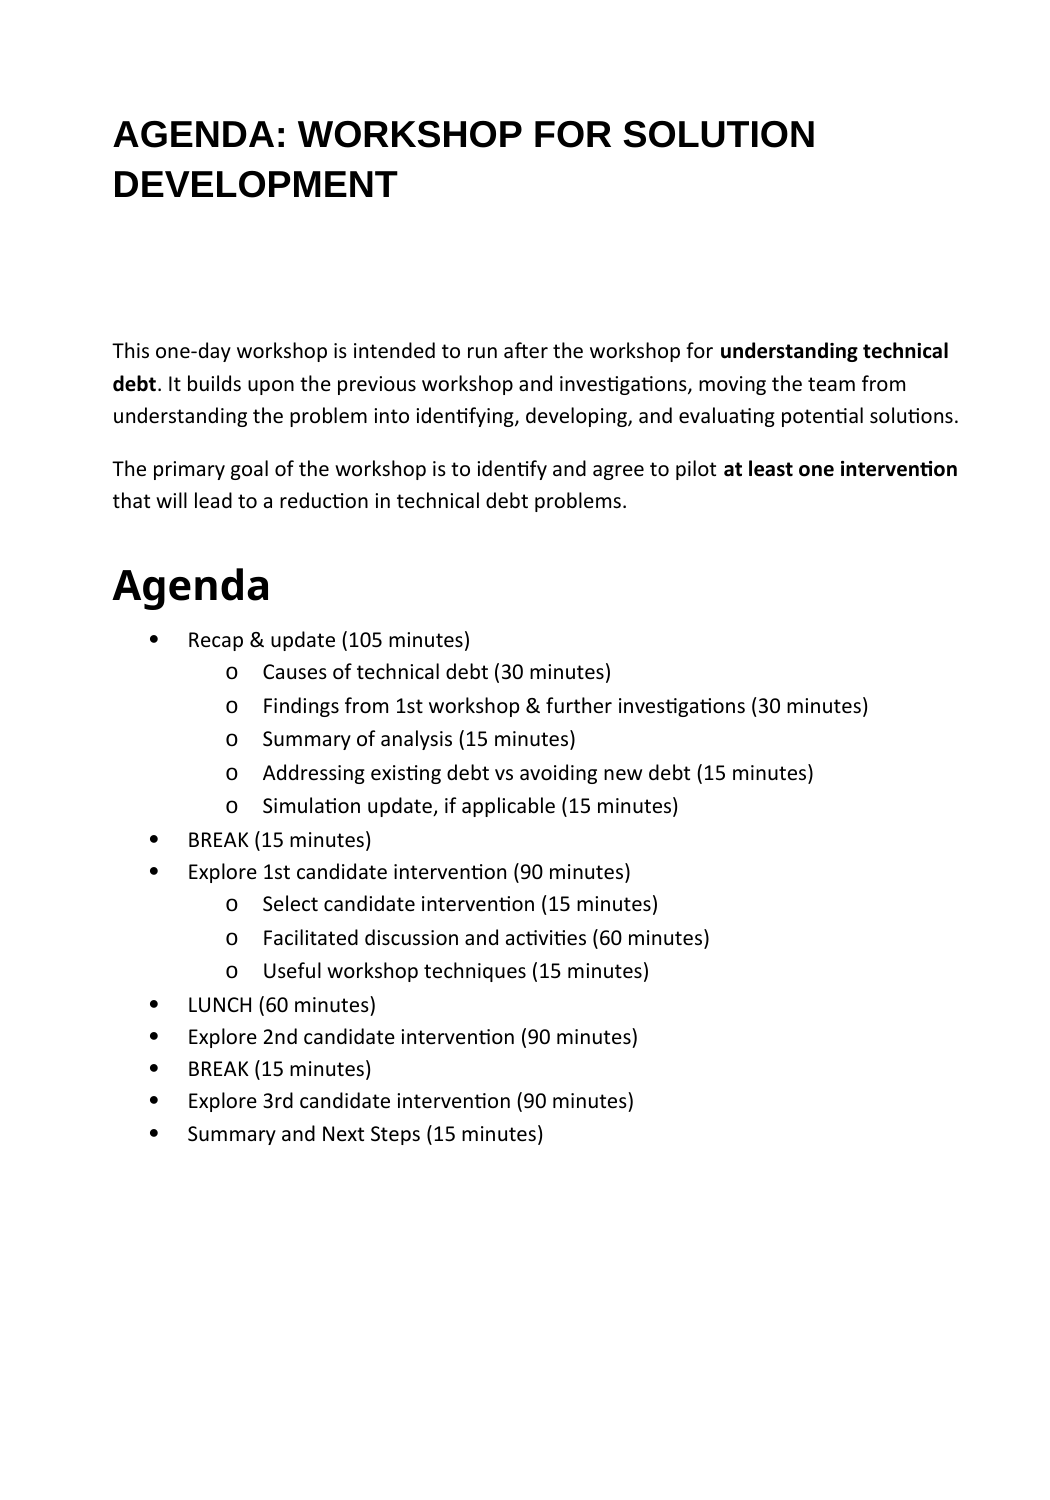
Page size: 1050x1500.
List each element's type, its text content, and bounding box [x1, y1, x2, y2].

list Addressing existing debt vs avoiding new debt (15 minutes) [225, 758, 975, 787]
list Findings from 1st workshop & further investigations (30 minutes) [225, 691, 975, 720]
list Simulation update, if applicable (15 minutes) [225, 792, 975, 821]
list Recap & update (105 minutes) [150, 625, 975, 653]
list Explore 1st candidate intervention (90 minutes) [150, 857, 975, 885]
list Facilitated discussion and activities (60 minutes) [225, 923, 975, 952]
text Agenda: Workshop for solution development [112, 112, 975, 205]
list BREAK (15 minutes) [150, 1054, 975, 1082]
subtitle Agenda [112, 556, 975, 613]
list Select candidate intervention (15 minutes) [225, 889, 975, 919]
text The primary goal of the workshop is to identify and agree to pilot at least one intervention that will lead to a reduction in technical debt problems. [112, 454, 975, 514]
list LUNCH (60 minutes) [150, 990, 975, 1018]
list Summary of analysis (15 minutes) [225, 724, 975, 754]
text This one-day workshop is intended to run after the workshop for understanding technical debt. It builds upon the previous workshop and investigations, moving the team from understanding the problem into identifying, developing, and evaluating potential solutions. [112, 337, 975, 429]
list BREAK (15 minutes) [150, 825, 975, 853]
list Explore 2nd candidate intervention (90 minutes) [150, 1022, 975, 1050]
list Causes of technical debt (30 minutes) [225, 657, 975, 687]
list Summary and Next Steps (15 minutes) [150, 1119, 975, 1147]
list Explore 3rd candidate intervention (90 minutes) [150, 1087, 975, 1115]
list Useful workshop techniques (15 minutes) [225, 957, 975, 986]
